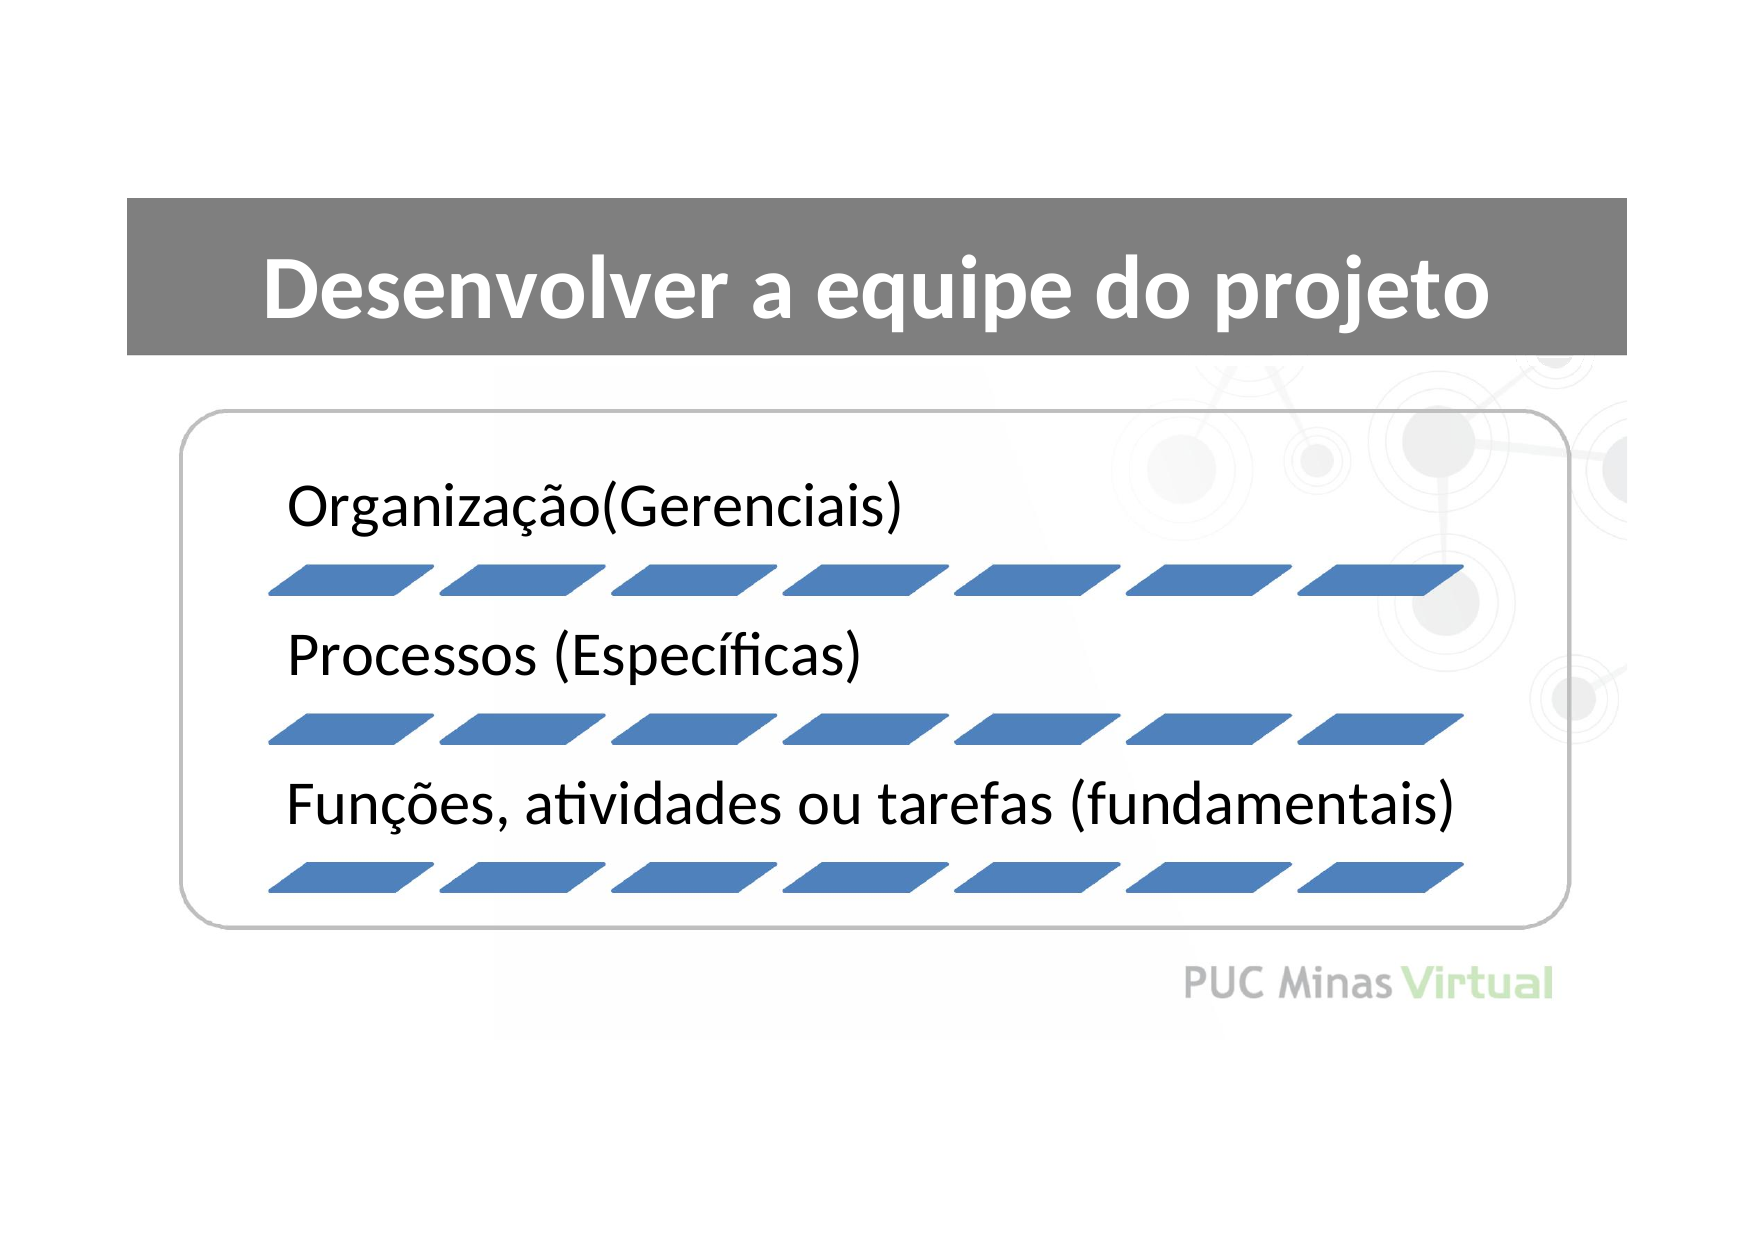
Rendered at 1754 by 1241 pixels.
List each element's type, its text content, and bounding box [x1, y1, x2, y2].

text Organização(Gerenciais) [287, 466, 1604, 542]
text Desenvolver a equipe do projeto [150, 231, 1604, 341]
text Funções, atividades ou tarefas (fundamentais) [150, 763, 1593, 840]
text Processos (Específicas) [287, 614, 1604, 691]
picture [127, 198, 1628, 1042]
